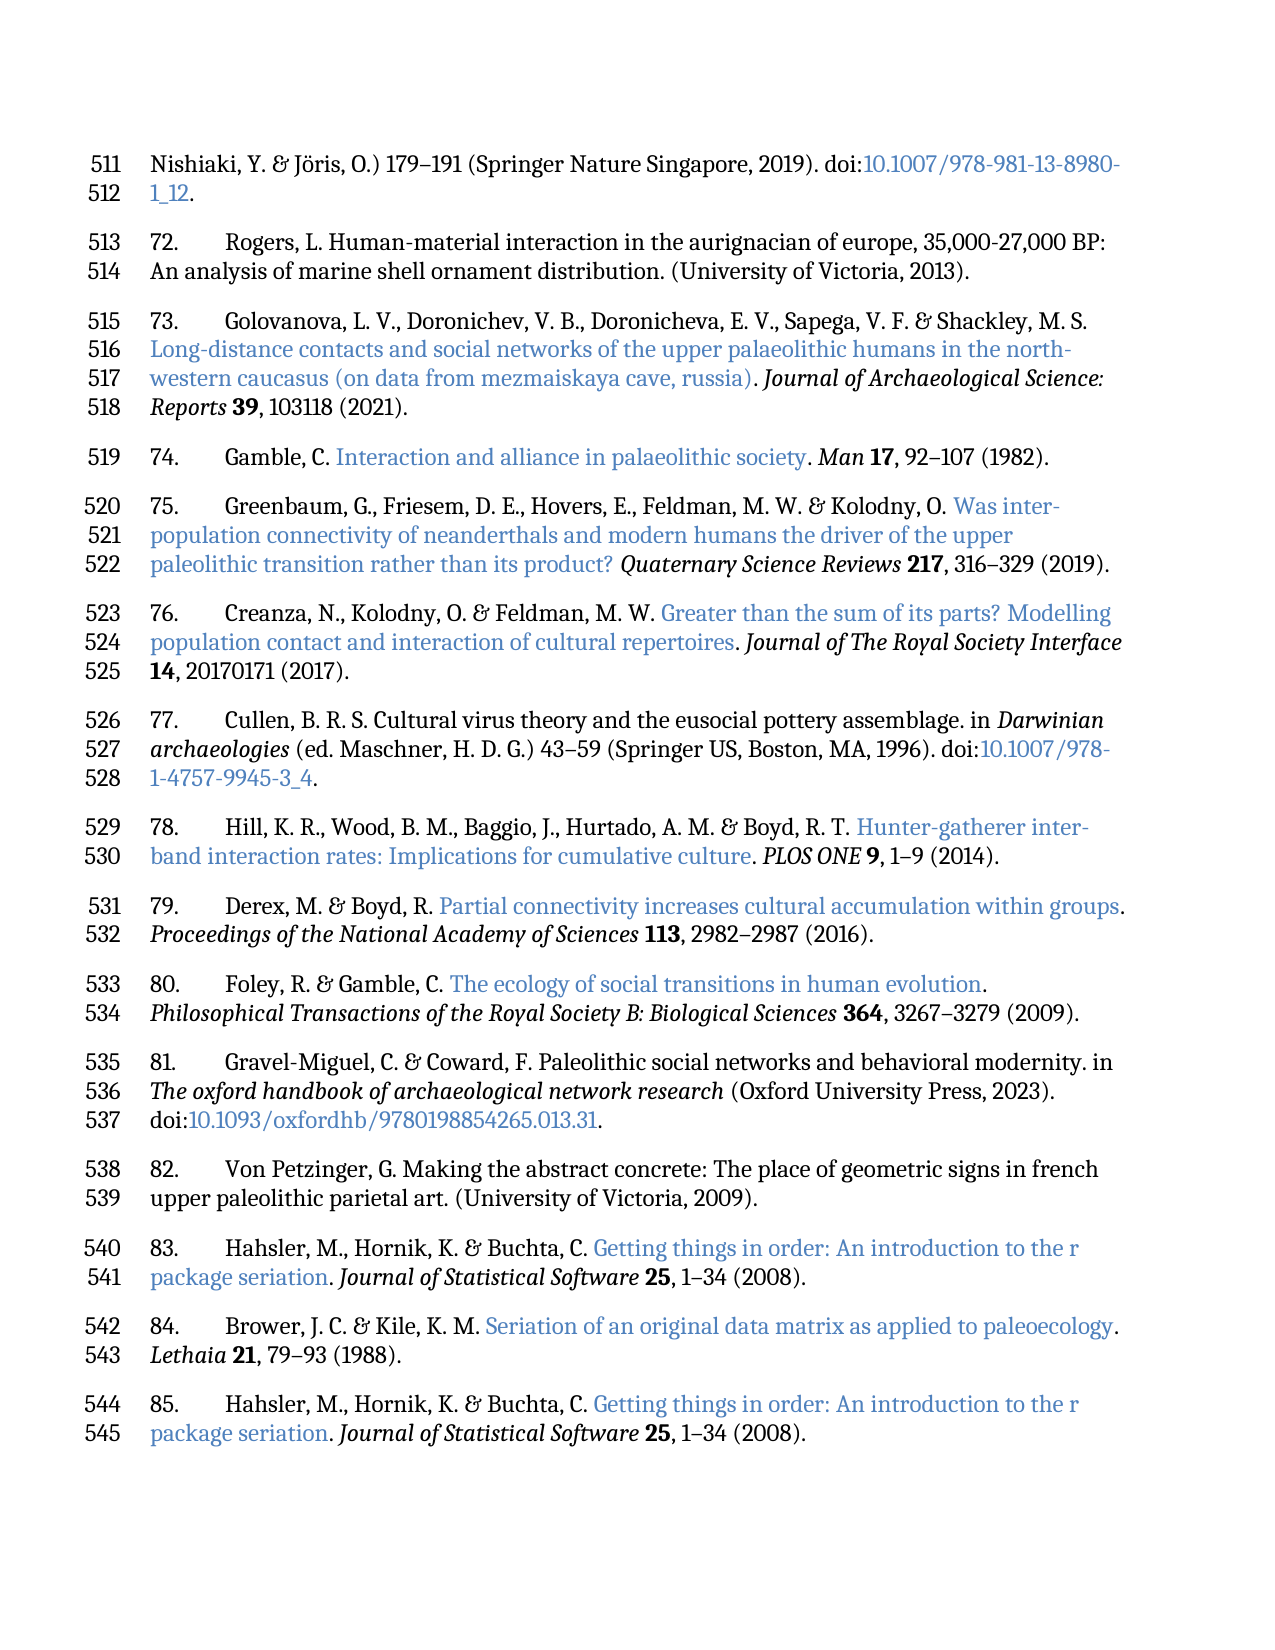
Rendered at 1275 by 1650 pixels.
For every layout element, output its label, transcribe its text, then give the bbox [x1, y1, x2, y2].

text 80. Foley, R. & Gamble, C. The ecology of social transitions in human evolution. Philosophical Transactions of the Royal Society B: Biological Sciences 364, 3267–3279 (2009). [150, 970, 1125, 1027]
text 84. Brower, J. C. & Kile, K. M. Seriation of an original data matrix as applied to paleoecology. Lethaia 21, 79–93 (1988). [150, 1312, 1125, 1369]
text 82. Von Petzinger, G. Making the abstract concrete: The place of geometric signs in french upper paleolithic parietal art. (University of Victoria, 2009). [150, 1155, 1125, 1213]
text 75. Greenbaum, G., Friesem, D. E., Hovers, E., Feldman, M. W. & Kolodny, O. Was inter-population connectivity of neanderthals and modern humans the driver of the upper paleolithic transition rather than its product? Quaternary Science Reviews 217, 316–329 (2019). [150, 492, 1125, 578]
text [150, 150, 1125, 207]
text 77. Cullen, B. R. S. Cultural virus theory and the eusocial pottery assemblage. in Darwinian archaeologies (ed. Maschner, H. D. G.) 43–59 (Springer US, Boston, MA, 1996). doi:10.1007/978-1-4757-9945-3_4. [150, 706, 1125, 792]
text 79. Derex, M. & Boyd, R. Partial connectivity increases cultural accumulation within groups. Proceedings of the National Academy of Sciences 113, 2982–2987 (2016). [150, 892, 1125, 949]
text 72. Rogers, L. Human-material interaction in the aurignacian of europe, 35,000-27,000 BP: An analysis of marine shell ornament distribution. (University of Victoria, 2013). [150, 228, 1125, 286]
text 76. Creanza, N., Kolodny, O. & Feldman, M. W. Greater than the sum of its parts? Modelling population contact and interaction of cultural repertoires. Journal of The Royal Society Interface 14, 20170171 (2017). [150, 599, 1125, 685]
text 85. Hahsler, M., Hornik, K. & Buchta, C. Getting things in order: An introduction to the r package seriation. Journal of Statistical Software 25, 1–34 (2008). [150, 1390, 1125, 1448]
text 81. Gravel-Miguel, C. & Coward, F. Paleolithic social networks and behavioral modernity. in The oxford handbook of archaeological network research (Oxford University Press, 2023). doi:10.1093/oxfordhb/9780198854265.013.31. [150, 1048, 1125, 1134]
text 83. Hahsler, M., Hornik, K. & Buchta, C. Getting things in order: An introduction to the r package seriation. Journal of Statistical Software 25, 1–34 (2008). [150, 1234, 1125, 1291]
text 73. Golovanova, L. V., Doronichev, V. B., Doronicheva, E. V., Sapega, V. F. & Shackley, M. S. Long-distance contacts and social networks of the upper palaeolithic humans in the north-western caucasus (on data from mezmaiskaya cave, russia). Journal of Archaeological Science: Reports 39, 103118 (2021). [150, 307, 1125, 422]
text 74. Gamble, C. Interaction and alliance in palaeolithic society. Man 17, 92–107 (1982). [150, 442, 1125, 471]
text 78. Hill, K. R., Wood, B. M., Baggio, J., Hurtado, A. M. & Boyd, R. T. Hunter-gatherer inter-band interaction rates: Implications for cumulative culture. PLOS ONE 9, 1–9 (2014). [150, 813, 1125, 871]
